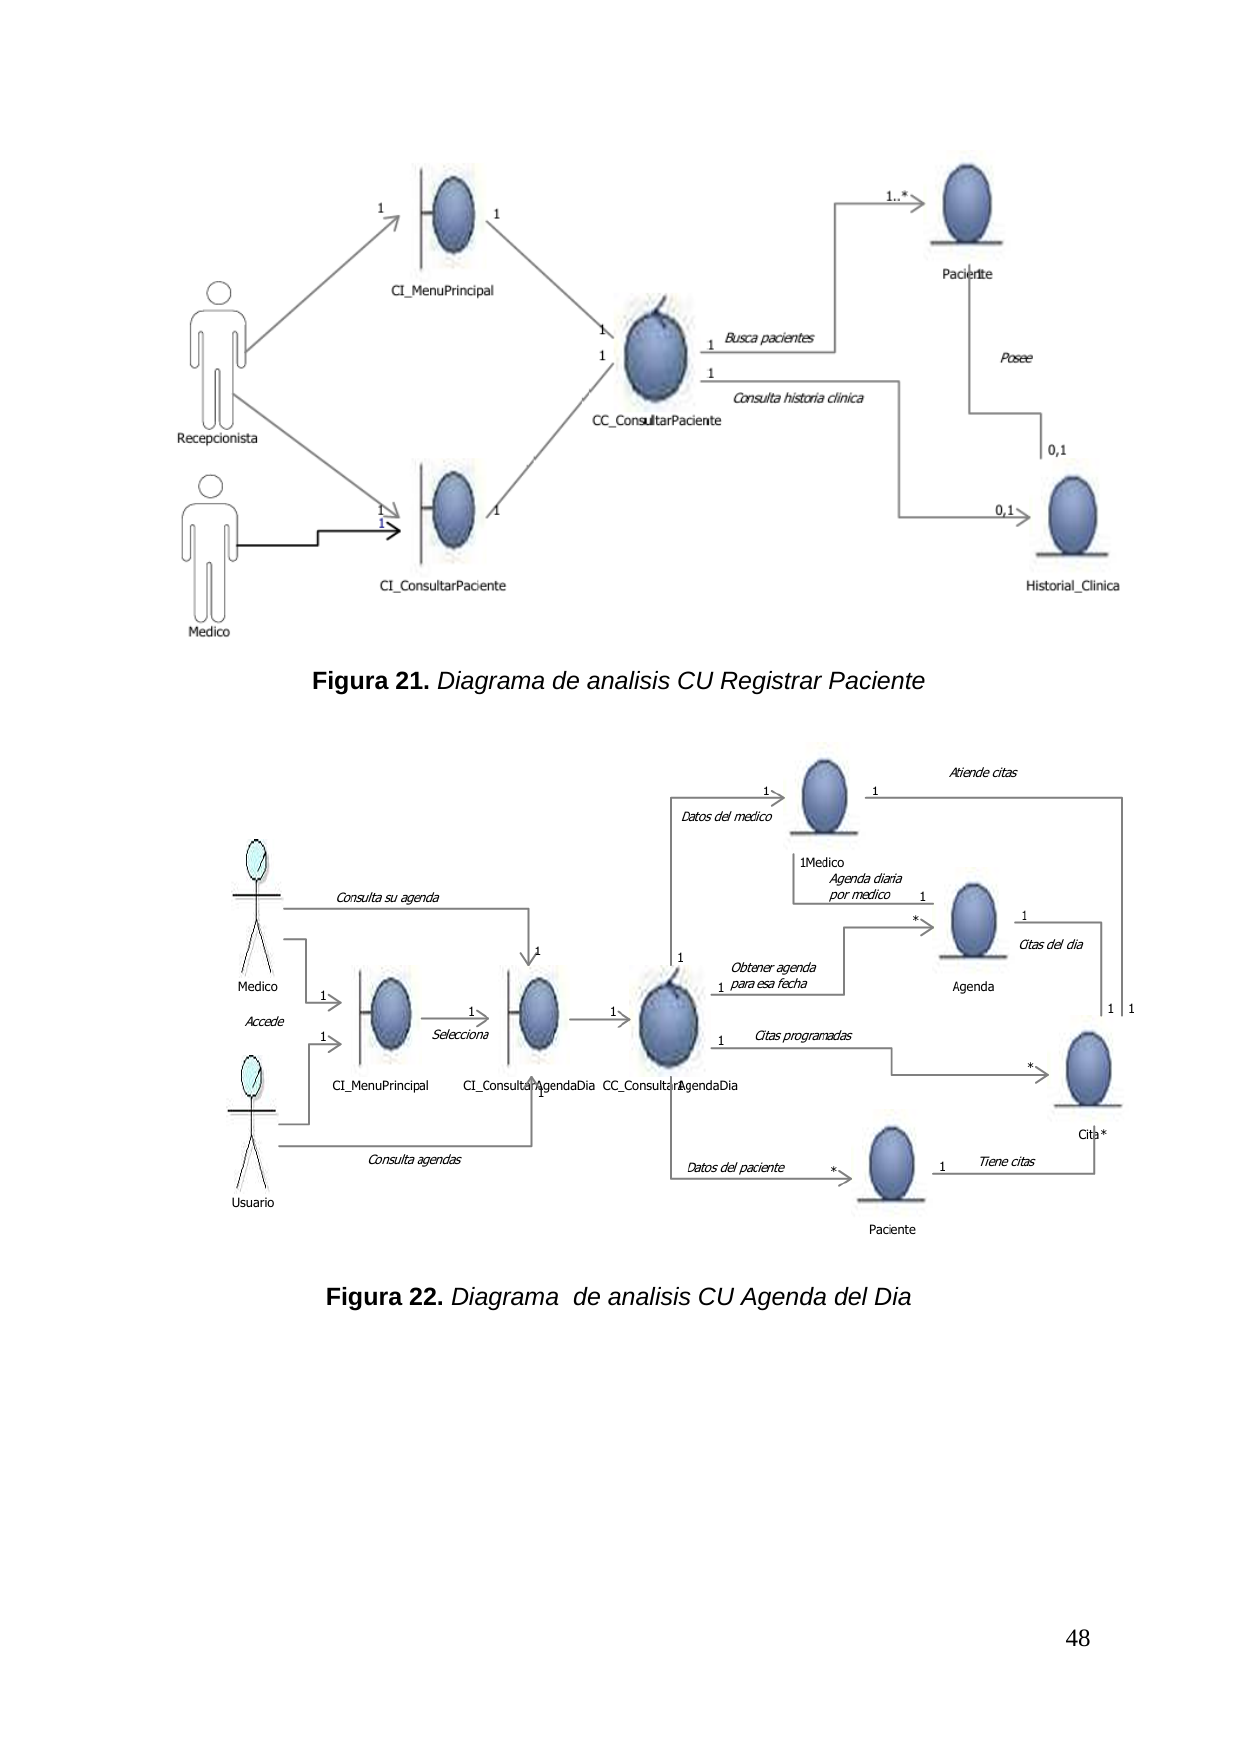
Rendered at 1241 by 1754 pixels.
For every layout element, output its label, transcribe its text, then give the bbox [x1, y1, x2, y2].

picture [150, 716, 1159, 1262]
text Figura 22. Diagrama de analisis CU Agenda del Dia [150, 1282, 1090, 1311]
text Figura 21. Diagrama de analisis CU Registrar Paciente [150, 666, 1090, 695]
picture [150, 150, 1140, 646]
